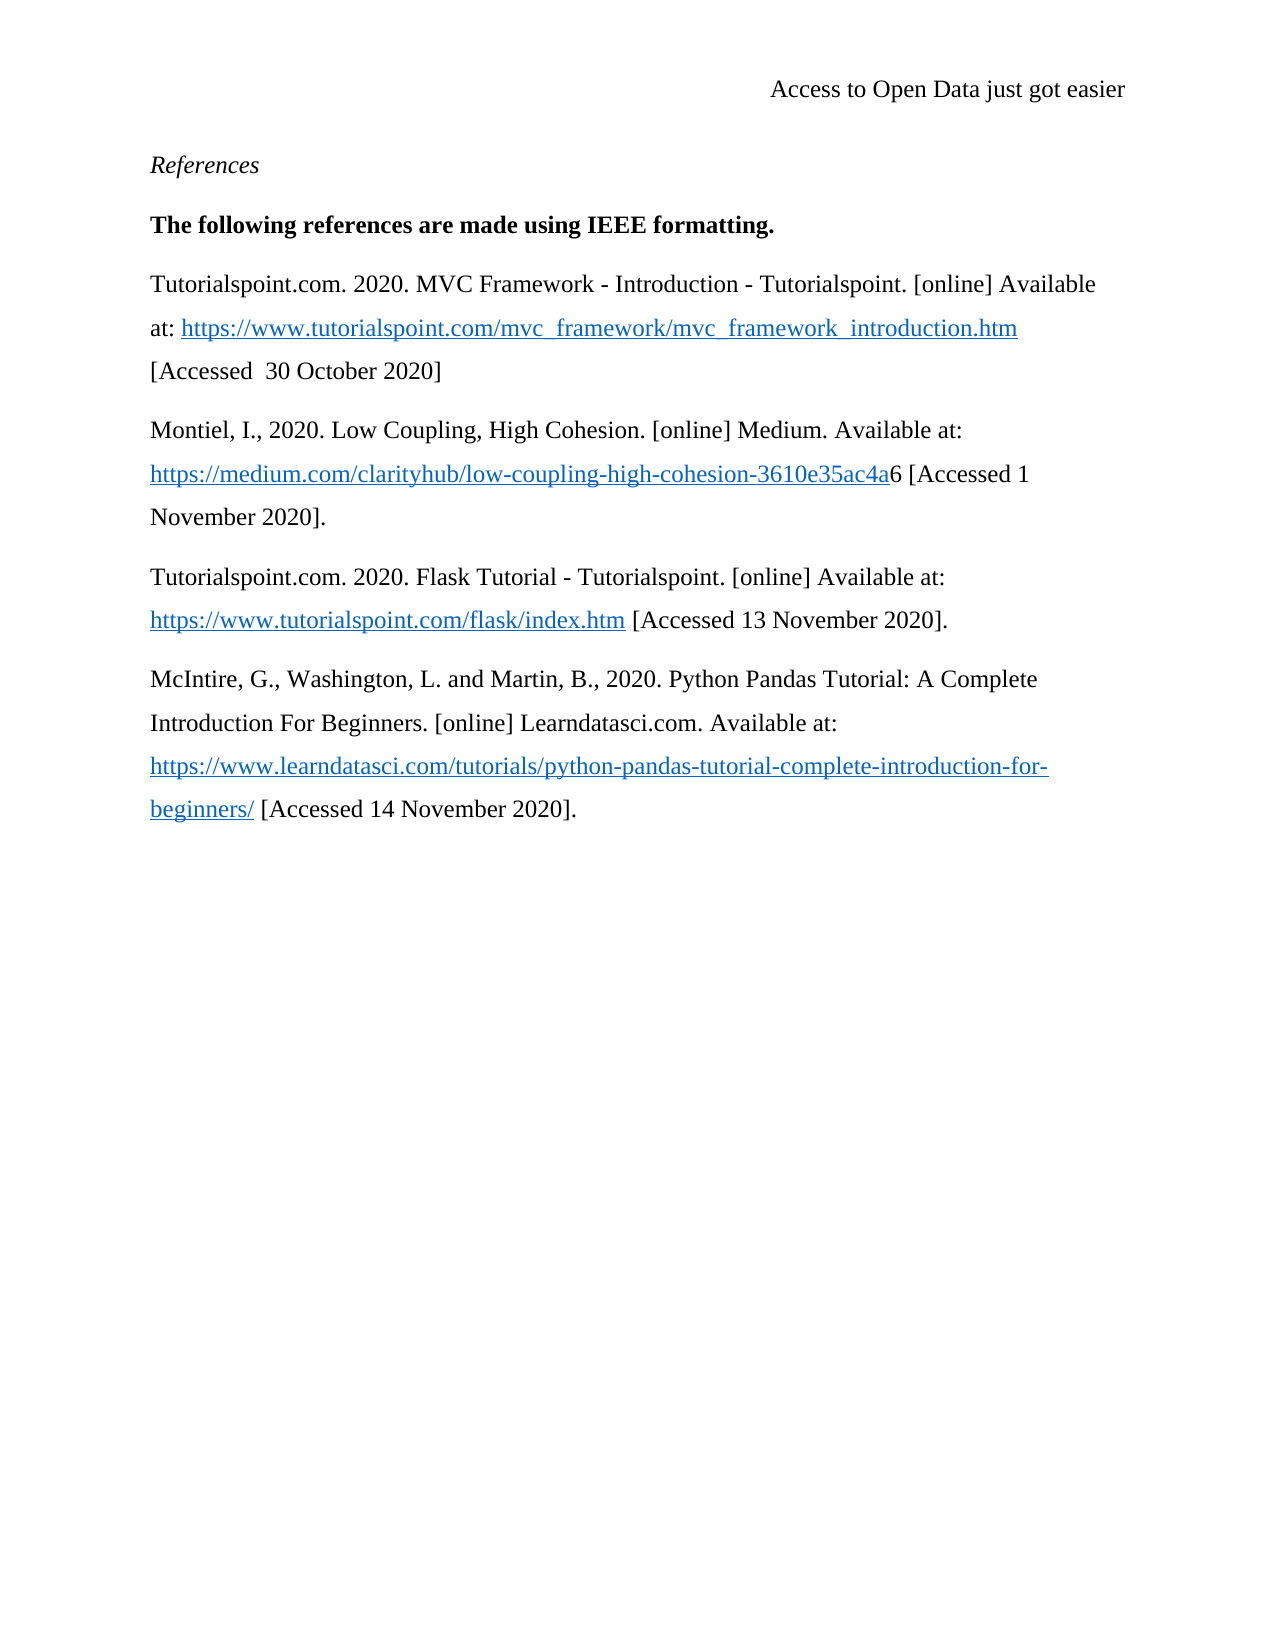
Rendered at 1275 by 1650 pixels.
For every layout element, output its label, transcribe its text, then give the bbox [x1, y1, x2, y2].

text Tutorialspoint.com. 2020. Flask Tutorial - Tutorialspoint. [online] Available at: https://www.tutorialspoint.com/flask/index.htm [Accessed 13 November 2020]. [150, 562, 1125, 633]
text McIntire, G., Washington, L. and Martin, B., 2020. Python Pandas Tutorial: A Complete Introduction For Beginners. [online] Learndatasci.com. Available at: https://www.learndatasci.com/tutorials/python-pandas-tutorial-complete-introduction-for-beginners/ [Accessed 14 November 2020]. [150, 664, 1125, 823]
text Tutorialspoint.com. 2020. MVC Framework - Introduction - Tutorialspoint. [online] Available at: https://www.tutorialspoint.com/mvc_framework/mvc_framework_introduction.htm [Accessed 30 October 2020] [150, 269, 1125, 384]
text Montiel, I., 2020. Low Coupling, High Cohesion. [online] Medium. Available at: https://medium.com/clarityhub/low-coupling-high-cohesion-3610e35ac4a6 [Accessed 1 November 2020]. [150, 416, 1125, 531]
text References [150, 150, 1125, 179]
text The following references are made using IEEE formatting. [150, 210, 1125, 238]
